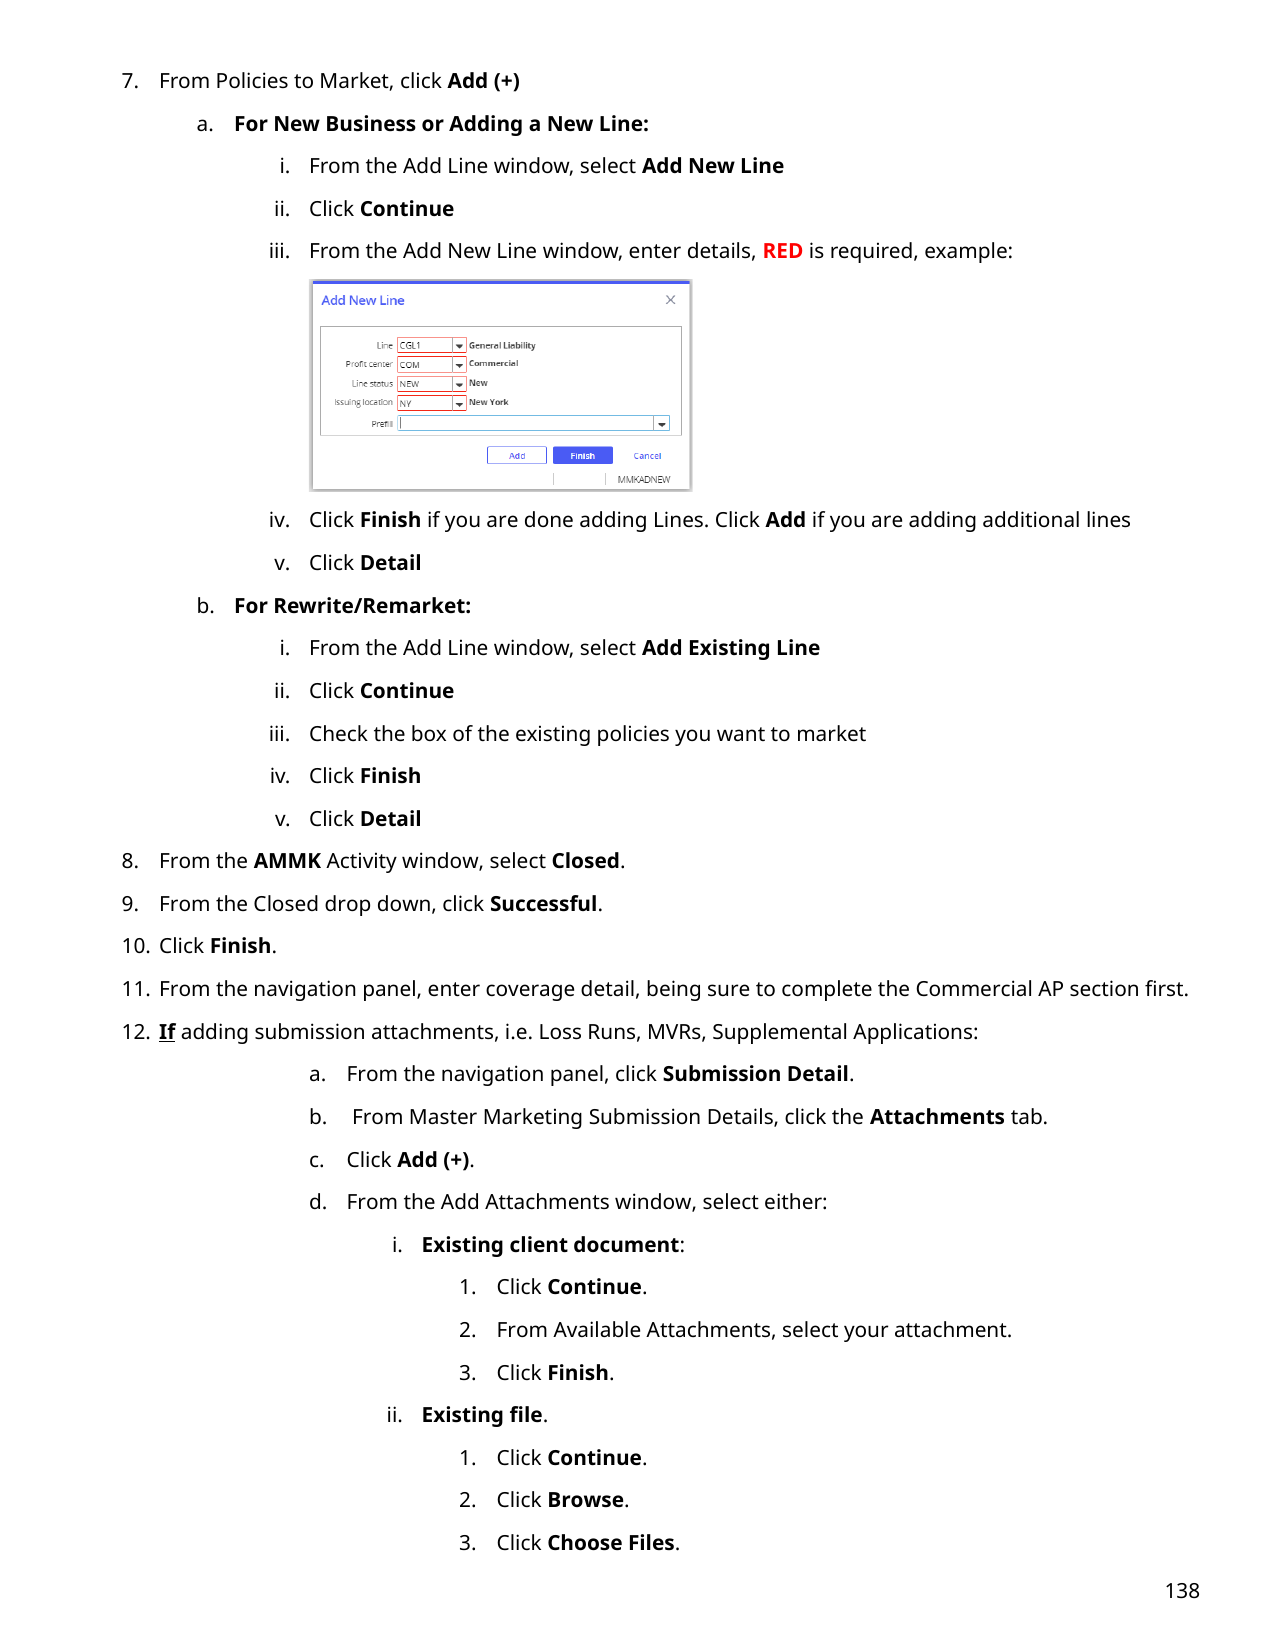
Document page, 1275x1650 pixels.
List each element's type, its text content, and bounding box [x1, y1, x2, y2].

list From the Add Line window, select Add Existing Line [290, 633, 1200, 662]
list Click Continue. [459, 1272, 1200, 1301]
list Existing file. [403, 1400, 1200, 1429]
list Click Finish [290, 761, 1200, 790]
list From the Closed drop down, click Successful. [121, 889, 1200, 917]
list From Available Attachments, select your attachment. [459, 1315, 1200, 1343]
list For Rewrite/Remarket: [196, 591, 1200, 619]
list From the AMMK Activity window, select Closed. [121, 846, 1200, 875]
list From the Add New Line window, enter details, RED is required, example: [290, 236, 1200, 265]
list Click Detail [290, 548, 1200, 577]
list Click Continue. [459, 1443, 1200, 1471]
list Click Finish. [121, 932, 1200, 960]
list Click Finish if you are done adding Lines. Click Add if you are adding additional lines [290, 506, 1200, 534]
list From the Add Line window, select Add New Line [290, 151, 1200, 180]
list From Policies to Market, click Add (+) [121, 66, 1200, 94]
list Click Continue [290, 194, 1200, 222]
list Click Add (+). [309, 1145, 1200, 1173]
picture [308, 279, 693, 492]
list Existing client document: [403, 1230, 1200, 1258]
list If adding submission attachments, i.e. Loss Runs, MVRs, Supplemental Applications: [121, 1017, 1200, 1045]
list Click Continue [290, 676, 1200, 704]
list From Master Marketing Submission Details, click the Attachments tab. [309, 1102, 1200, 1131]
list For New Business or Adding a New Line: [196, 109, 1200, 137]
list Click Detail [290, 804, 1200, 832]
list From the navigation panel, enter coverage detail, being sure to complete the Commercial AP section first. [121, 974, 1200, 1003]
list From the navigation panel, click Submission Detail. [309, 1059, 1200, 1088]
list From the Add Attachments window, select either: [309, 1187, 1200, 1216]
list Check the box of the existing policies you want to market [290, 719, 1200, 747]
list Click Browse. [459, 1486, 1200, 1514]
list Click Finish. [459, 1358, 1200, 1386]
list Click Choose Files. [459, 1528, 1200, 1557]
